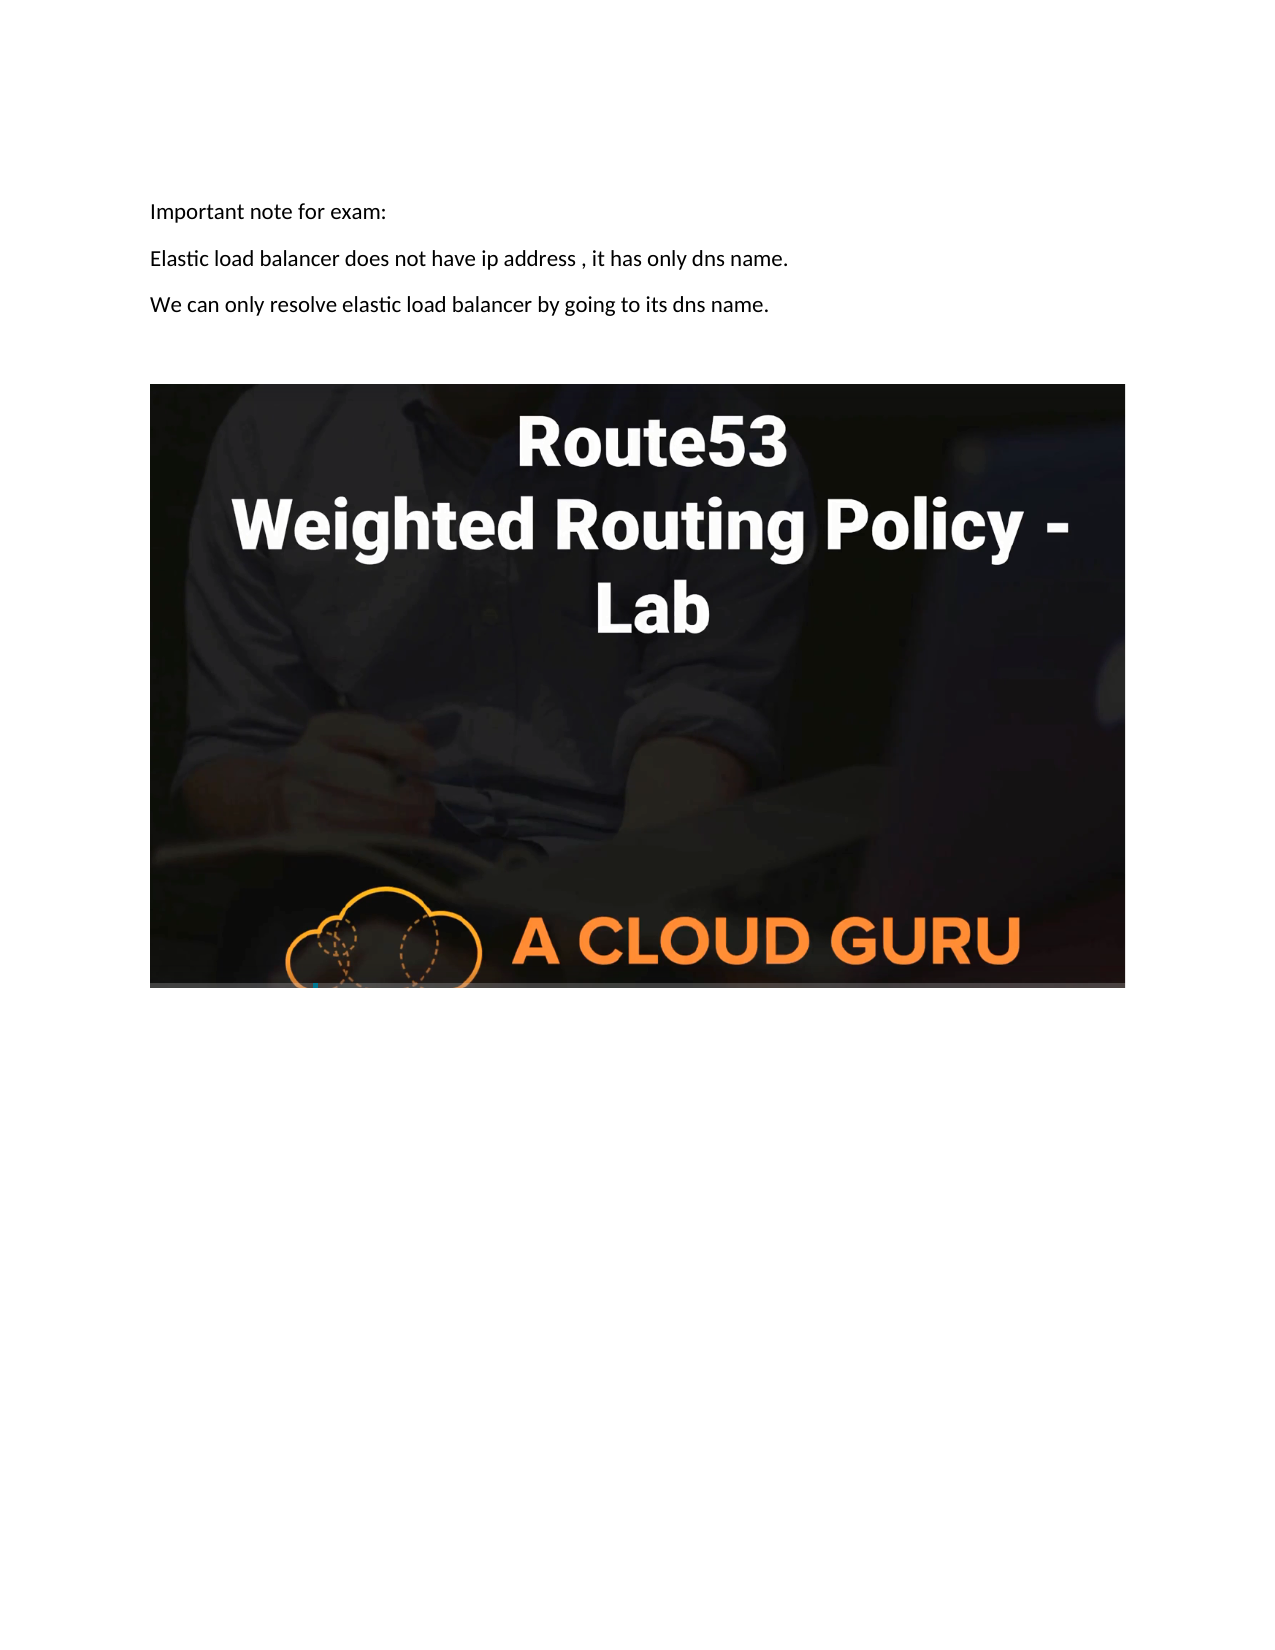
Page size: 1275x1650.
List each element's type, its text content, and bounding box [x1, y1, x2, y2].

picture [150, 384, 1125, 988]
text Elastic load balancer does not have ip address , it has only dns name. [150, 244, 1125, 272]
text Important note for exam: [150, 197, 1125, 225]
text We can only resolve elastic load balancer by going to its dns name. [150, 291, 1125, 319]
